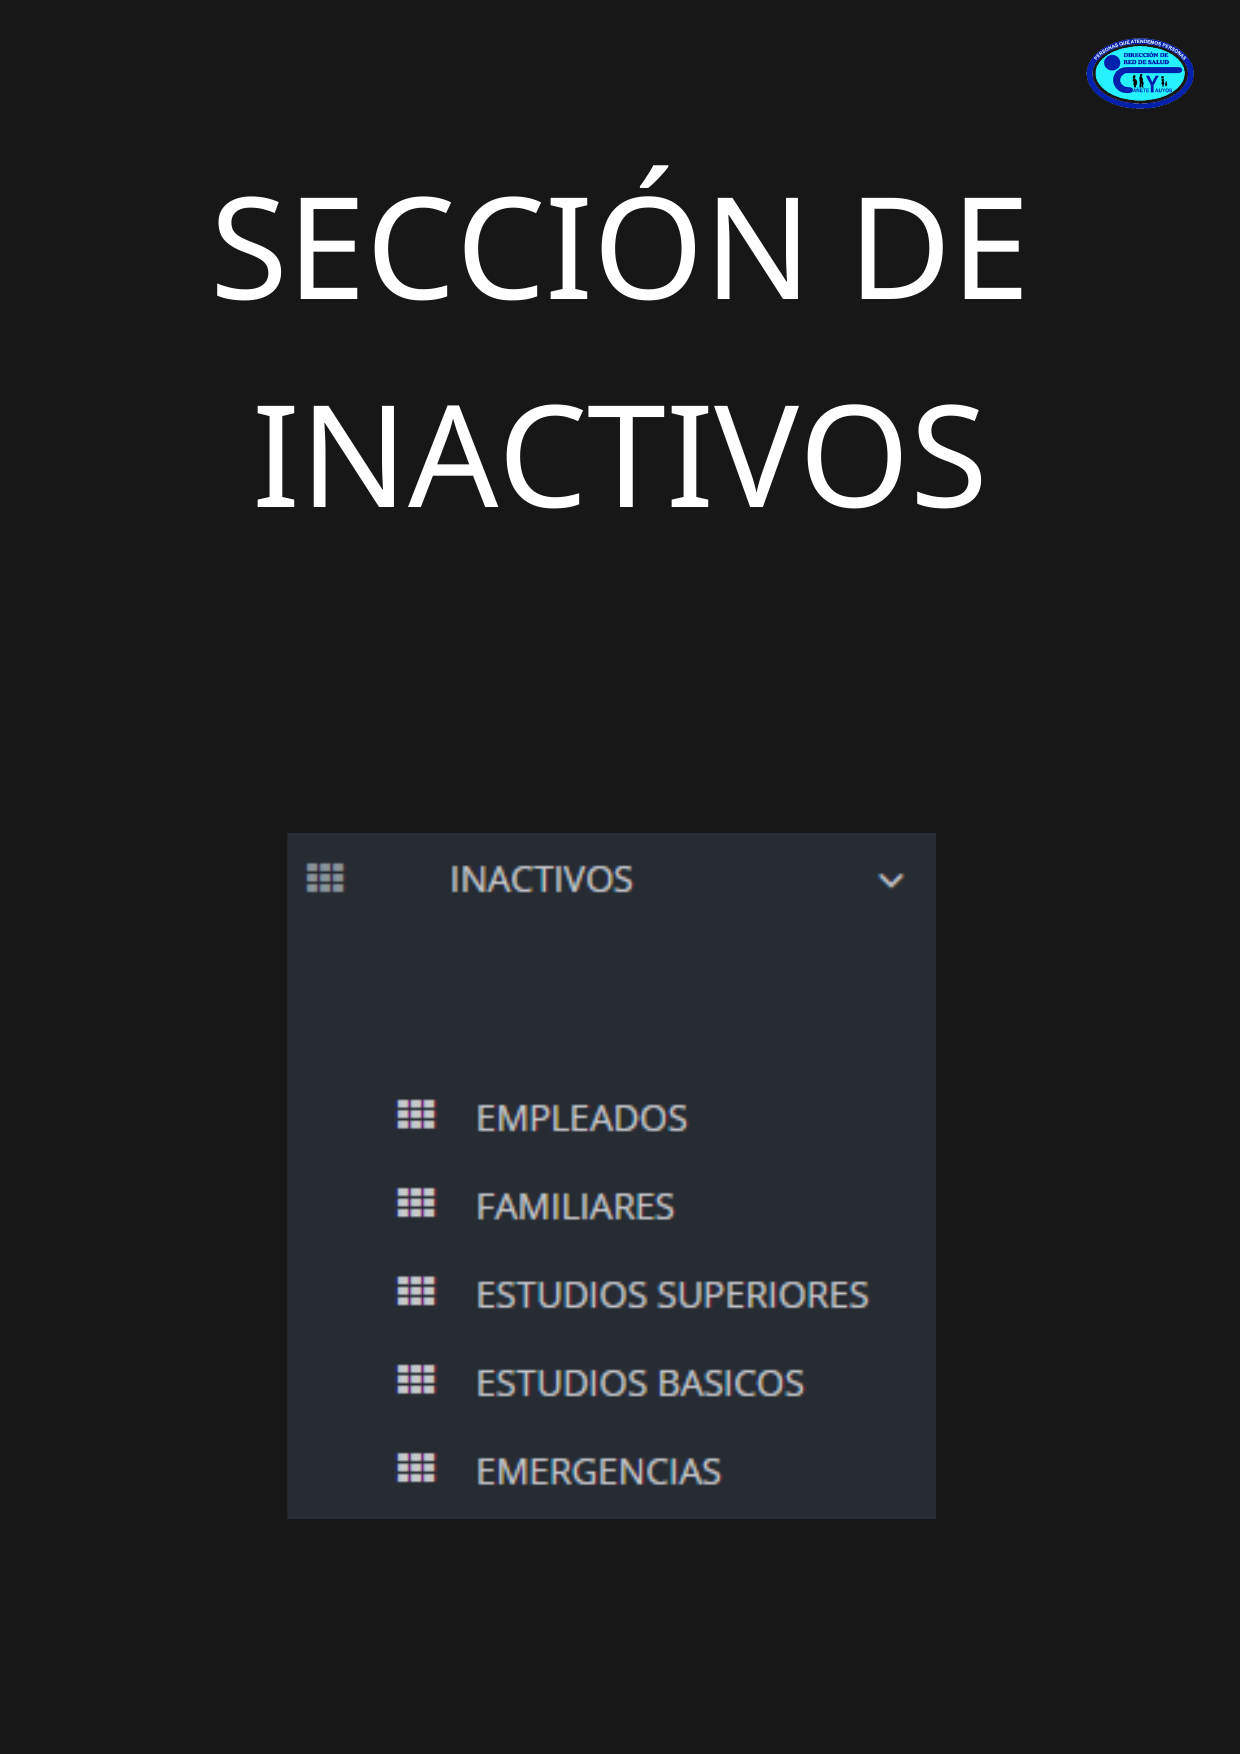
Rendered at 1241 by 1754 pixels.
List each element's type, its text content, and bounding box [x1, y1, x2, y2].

text SECCIÓN DE INACTIVOS [177, 148, 1063, 549]
picture [287, 833, 936, 1519]
picture [1086, 38, 1194, 109]
